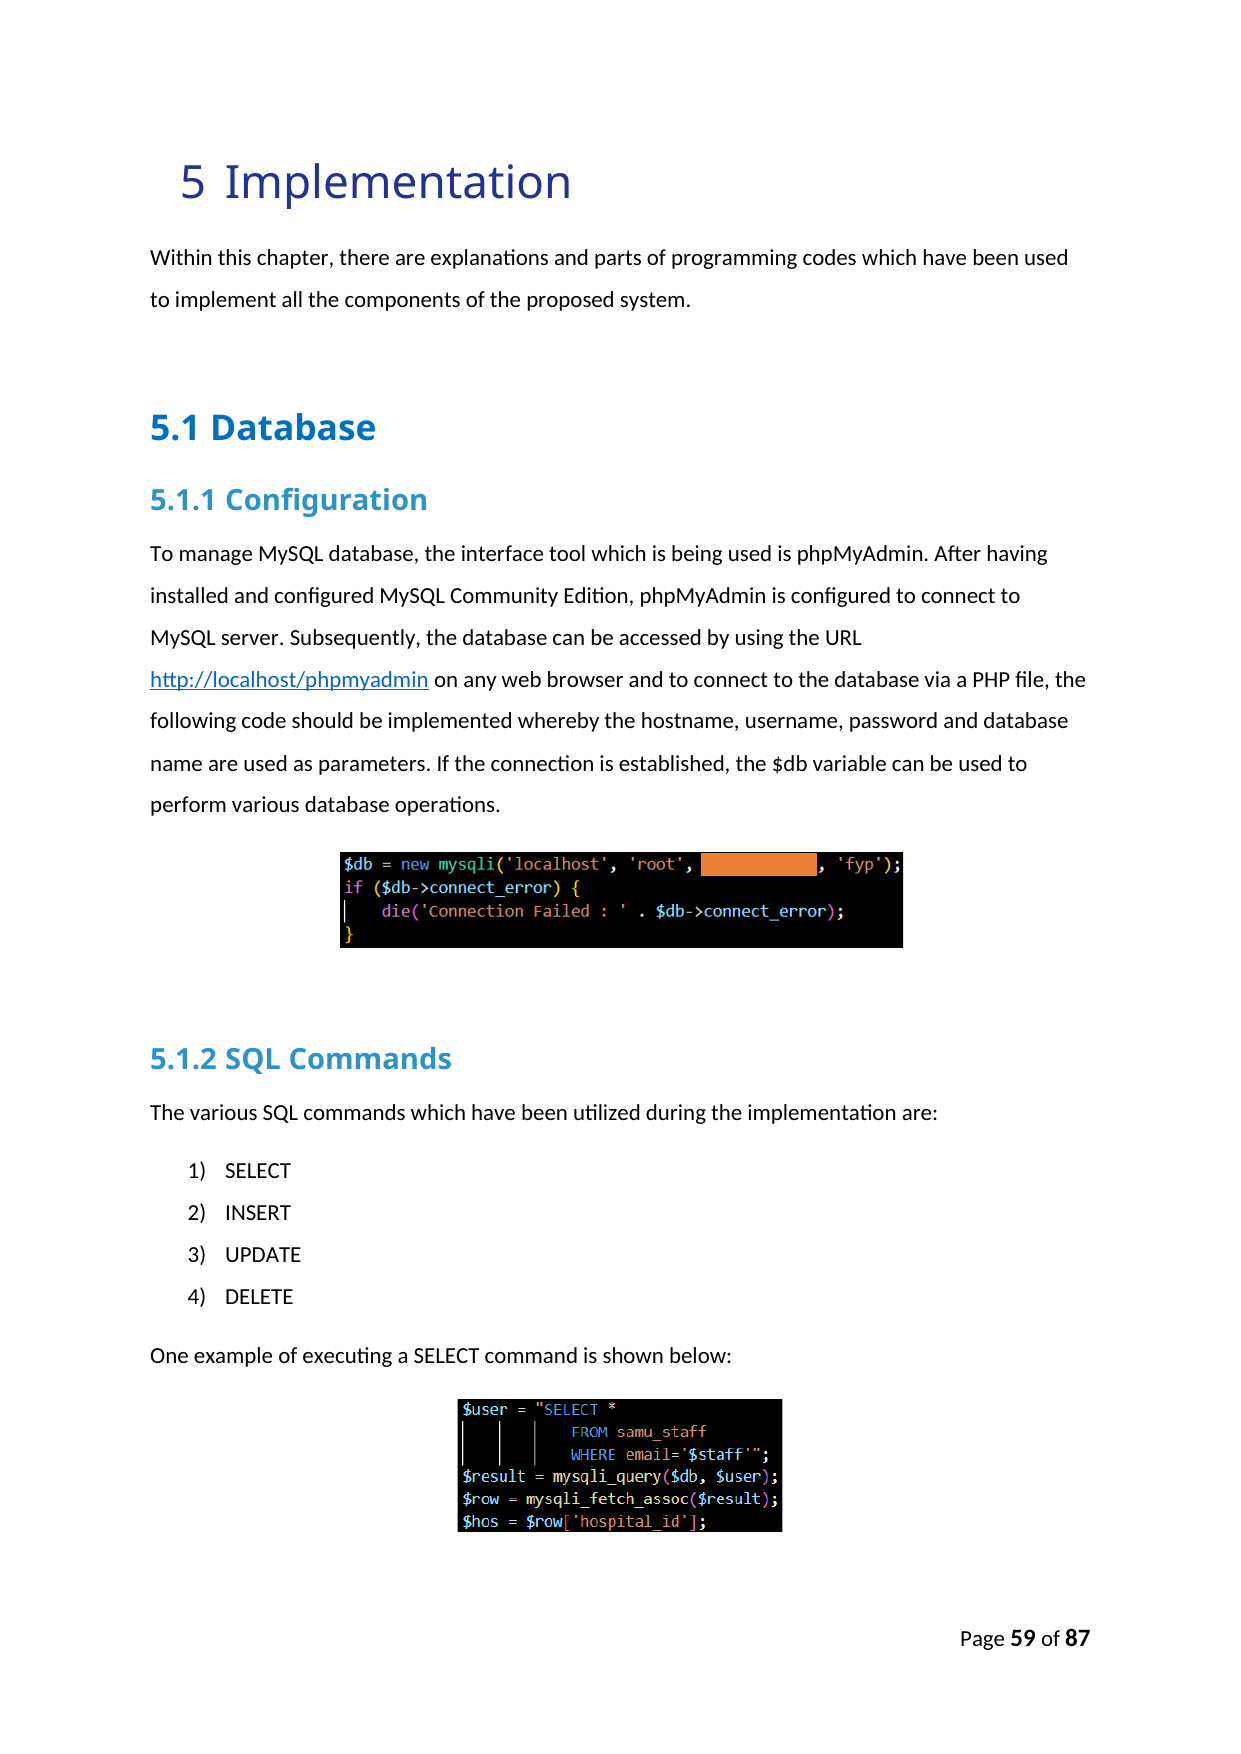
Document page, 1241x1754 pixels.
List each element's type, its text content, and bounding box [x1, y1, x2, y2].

list SELECT [187, 1156, 1090, 1184]
list DELETE [187, 1282, 1090, 1310]
subtitle Implementation [179, 150, 1090, 212]
text To manage MySQL database, the interface tool which is being used is phpMyAdmin. After having installed and configured MySQL Community Edition, phpMyAdmin is configured to connect to MySQL server. Subsequently, the database can be accessed by using the URL http://localhost/phpmyadmin on any web browser and to connect to the database via a PHP file, the following code should be implemented whereby the hostname, username, password and database name are used as parameters. If the connection is established, the $db variable can be used to perform various database operations. [150, 539, 1090, 819]
subtitle Database [150, 403, 1090, 451]
text Within this chapter, there are explanations and parts of programming codes which have been used to implement all the components of the proposed system. [150, 243, 1090, 313]
list UPDATE [187, 1240, 1090, 1268]
picture [457, 1399, 783, 1532]
subtitle SQL Commands [150, 1038, 1090, 1078]
subtitle Configuration [150, 479, 1090, 519]
list INSERT [187, 1198, 1090, 1226]
text One example of executing a SELECT command is shown below: [150, 1341, 1090, 1369]
text The various SQL commands which have been utilized during the implementation are: [150, 1098, 1090, 1126]
picture [337, 849, 904, 949]
